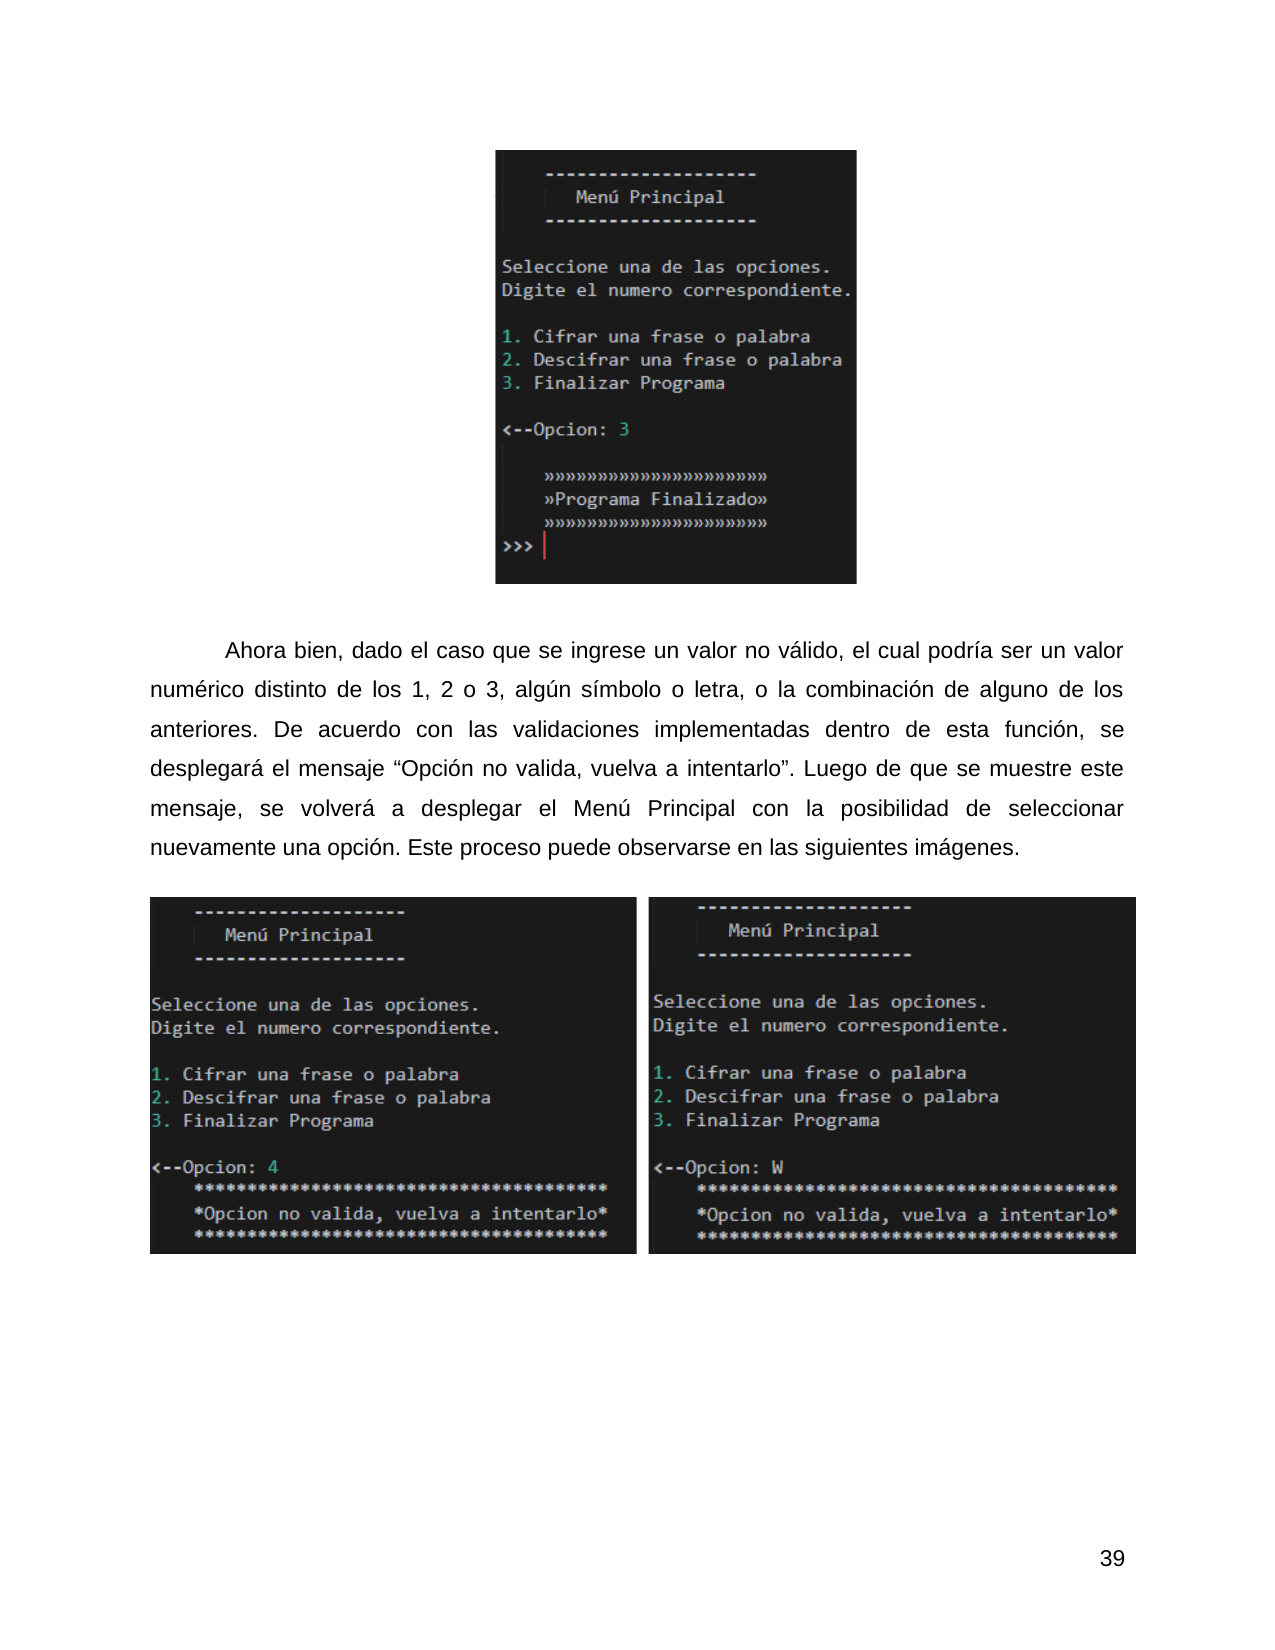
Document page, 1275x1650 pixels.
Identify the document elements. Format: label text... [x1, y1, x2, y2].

text Ahora bien, dado el caso que se ingrese un valor no válido, el cual podría ser un valor numérico distinto de los 1, 2 o 3, algún símbolo o letra, o la combinación de alguno de los anteriores. De acuerdo con las validaciones implementadas dentro de esta función, se desplegará el mensaje “Opción no valida, vuelva a intentarlo”. Luego de que se muestre este mensaje, se volverá a desplegar el Menú Principal con la posibilidad de seleccionar nuevamente una opción. Este proceso puede observarse en las siguientes imágenes. [150, 637, 1125, 860]
picture [150, 897, 637, 1254]
picture [493, 150, 857, 584]
picture [648, 897, 1136, 1254]
